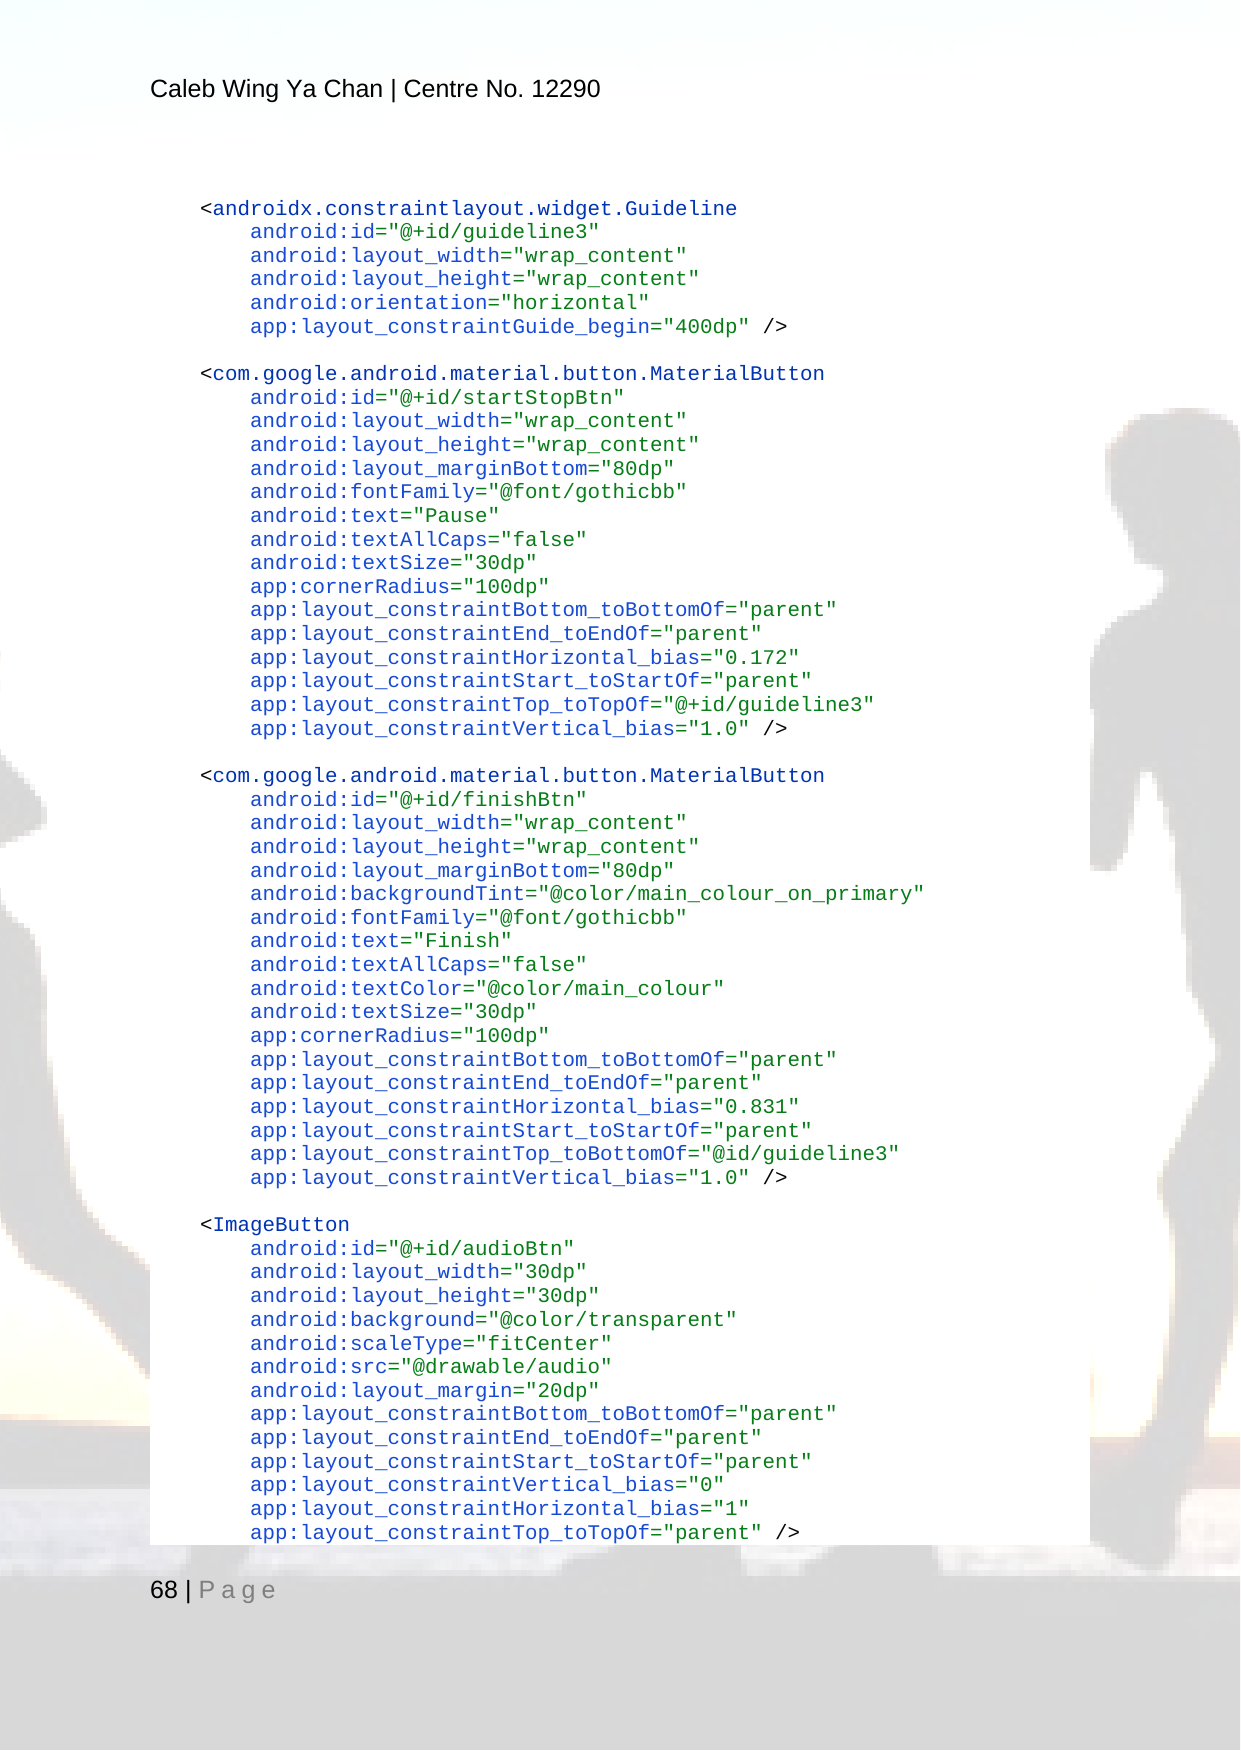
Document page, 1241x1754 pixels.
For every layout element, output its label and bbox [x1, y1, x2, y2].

text [150, 150, 1090, 1545]
